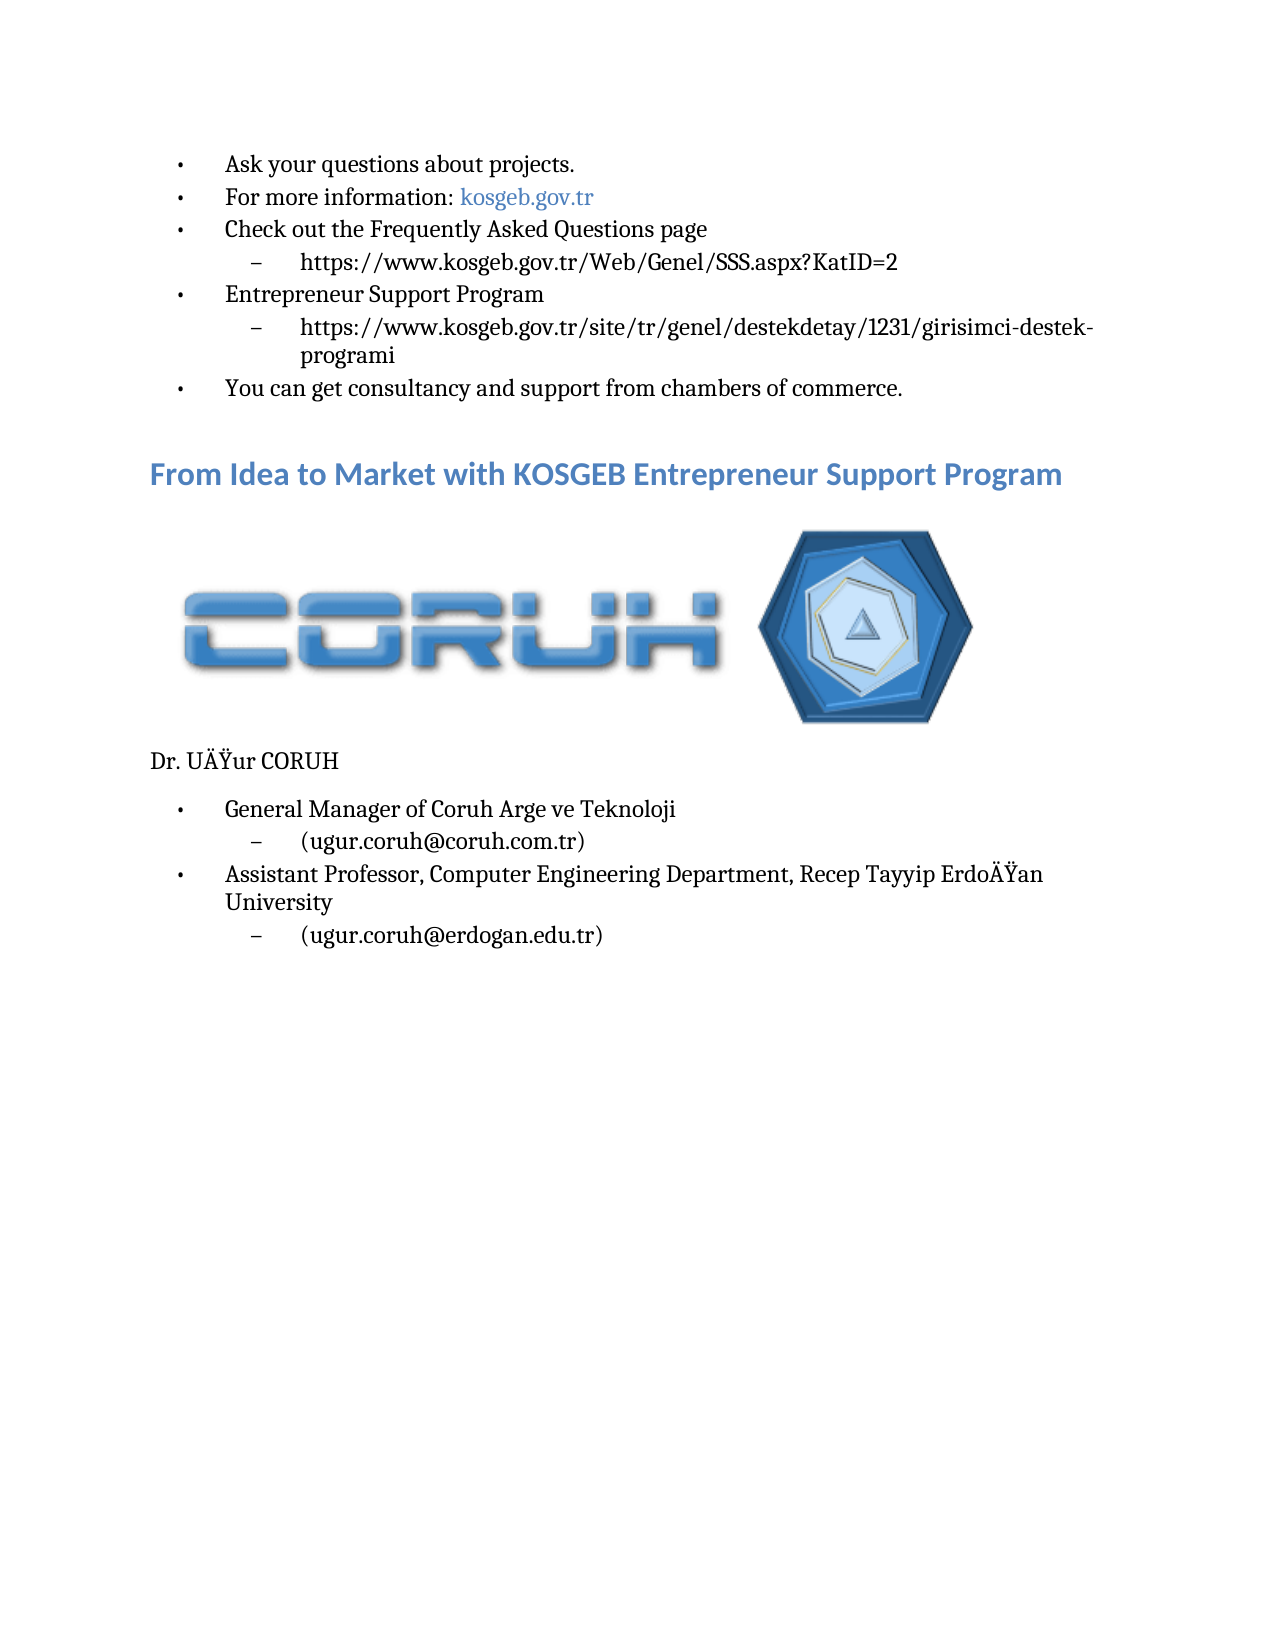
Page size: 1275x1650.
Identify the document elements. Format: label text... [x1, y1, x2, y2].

list (ugur.coruh@coruh.com.tr) [250, 827, 1125, 856]
list For more information: kosgeb.gov.tr [175, 182, 1125, 211]
list (ugur.coruh@erdogan.edu.tr) [250, 921, 1125, 949]
list https://www.kosgeb.gov.tr/Web/Genel/SSS.aspx?KatID=2 [250, 247, 1125, 276]
list General Manager of Coruh Arge ve Teknoloji [175, 794, 1125, 823]
list You can get consultancy and support from chambers of commerce. [175, 374, 1125, 402]
list https://www.kosgeb.gov.tr/site/tr/genel/destekdetay/1231/girisimci-destek-programi [250, 312, 1125, 370]
subtitle From Idea to Market with KOSGEB Entrepreneur Support Program [150, 452, 1125, 493]
text Dr. UÄŸur CORUH [150, 747, 1125, 776]
list Assistant Professor, Computer Engineering Department, Recep Tayyip ErdoÄŸan University [175, 859, 1125, 917]
list Check out the Frequently Asked Questions page [175, 215, 1125, 244]
list Entrepreneur Support Program [175, 280, 1125, 309]
list Ask your questions about projects. [175, 150, 1125, 179]
picture [168, 512, 986, 729]
